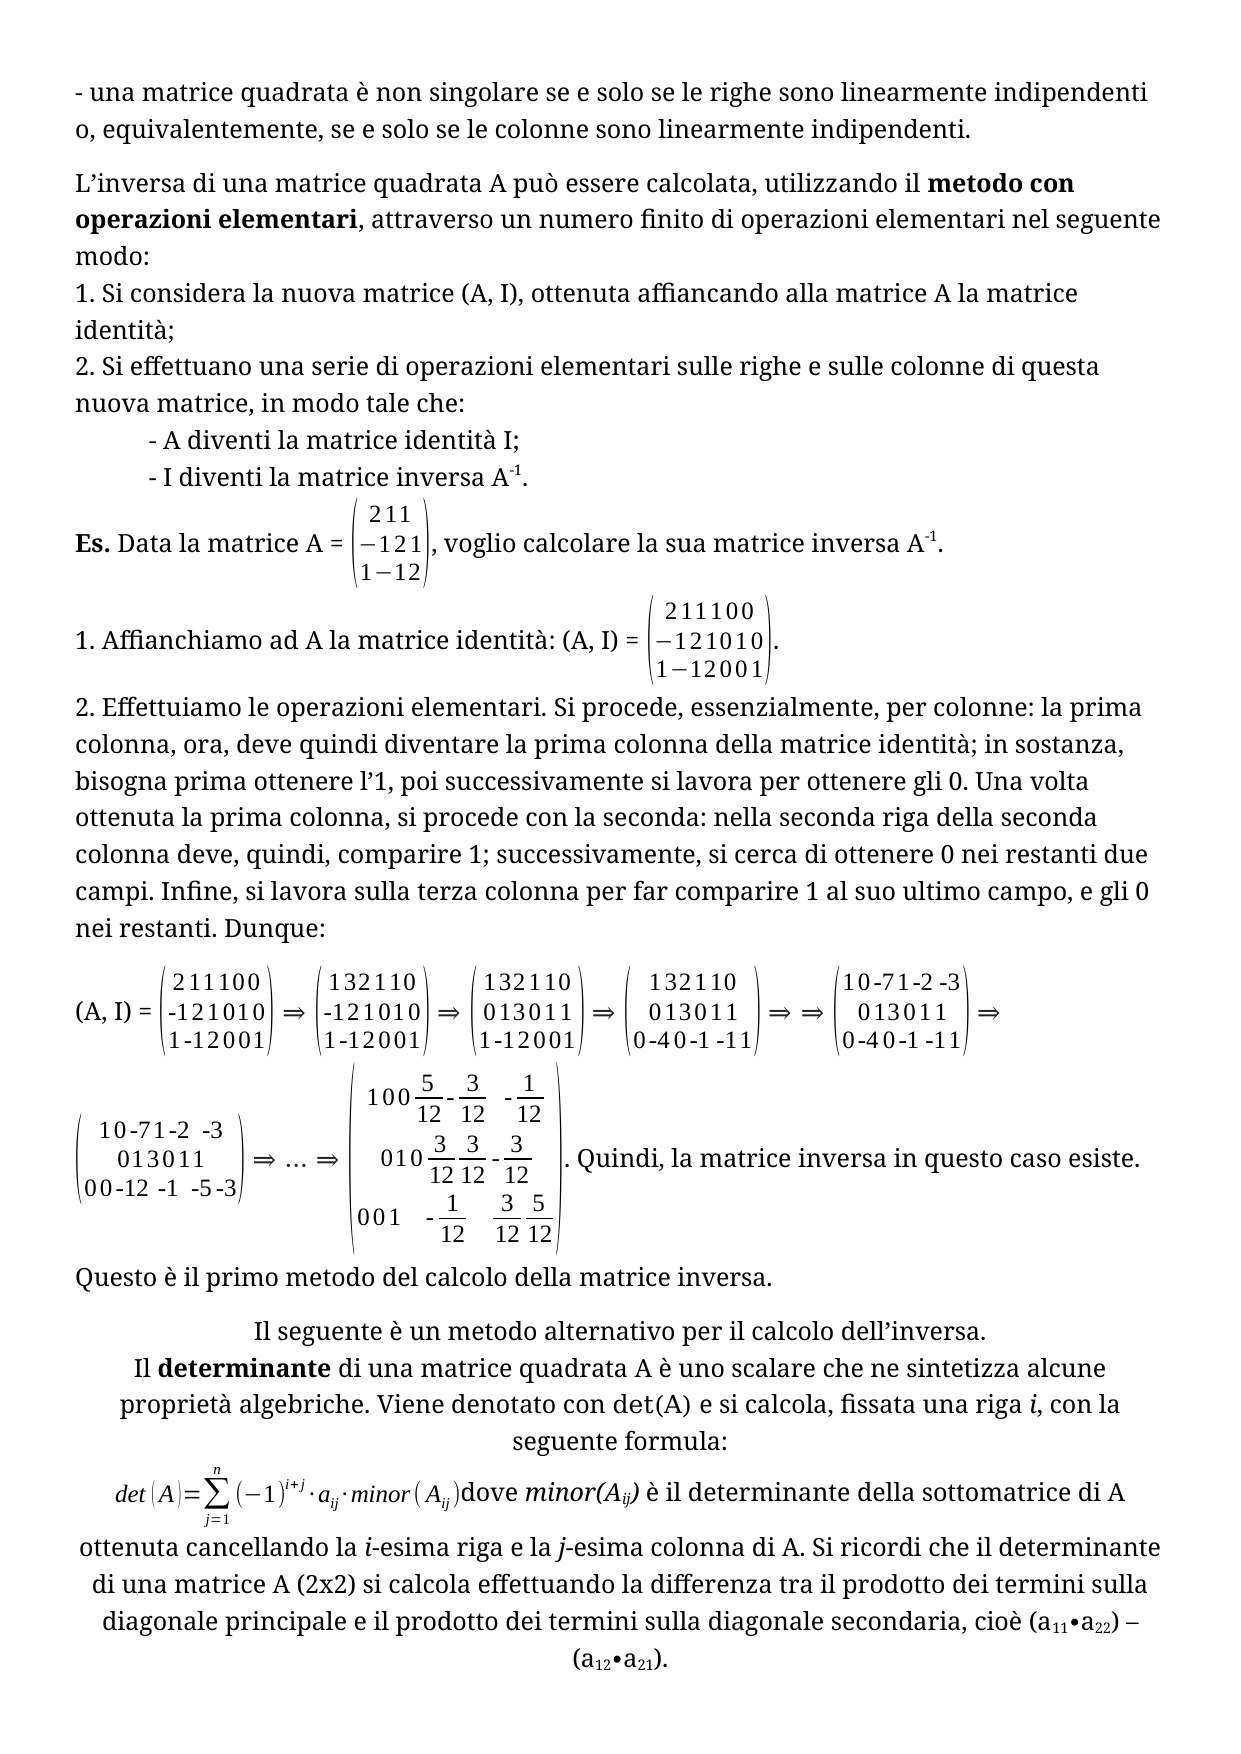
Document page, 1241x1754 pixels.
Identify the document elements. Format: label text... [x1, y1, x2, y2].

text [75, 75, 1165, 146]
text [75, 1313, 1165, 1674]
text (A, I) = ⇒ ⇒ ⇒ ⇒ ⇒ ⇒ ⇒ … ⇒ . Quindi, la matrice inversa in questo caso esiste. Questo è il primo metodo del calcolo della matrice inversa. [75, 964, 1165, 1294]
text L’inversa di una matrice quadrata A può essere calcolata, utilizzando il metodo con operazioni elementari, attraverso un numero finito di operazioni elementari nel seguente modo: 1. Si considera la nuova matrice (A, I), ottenuta affiancando alla matrice A la matrice identità; 2. Si effettuano una serie di operazioni elementari sulle righe e sulle colonne di questa nuova matrice, in modo tale che: - A diventi la matrice identità I; - I diventi la matrice inversa A-1. Es. Data la matrice A = , voglio calcolare la sua matrice inversa A-1. 1. Affianchiamo ad A la matrice identità: (A, I) = . 2. Effettuiamo le operazioni elementari. Si procede, essenzialmente, per colonne: la prima colonna, ora, deve quindi diventare la prima colonna della matrice identità; in sostanza, bisogna prima ottenere l’1, poi successivamente si lavora per ottenere gli 0. Una volta ottenuta la prima colonna, si procede con la seconda: nella seconda riga della seconda colonna deve, quindi, comparire 1; successivamente, si cerca di ottenere 0 nei restanti due campi. Infine, si lavora sulla terza colonna per far comparire 1 al suo ultimo campo, e gli 0 nei restanti. Dunque: [75, 165, 1165, 944]
